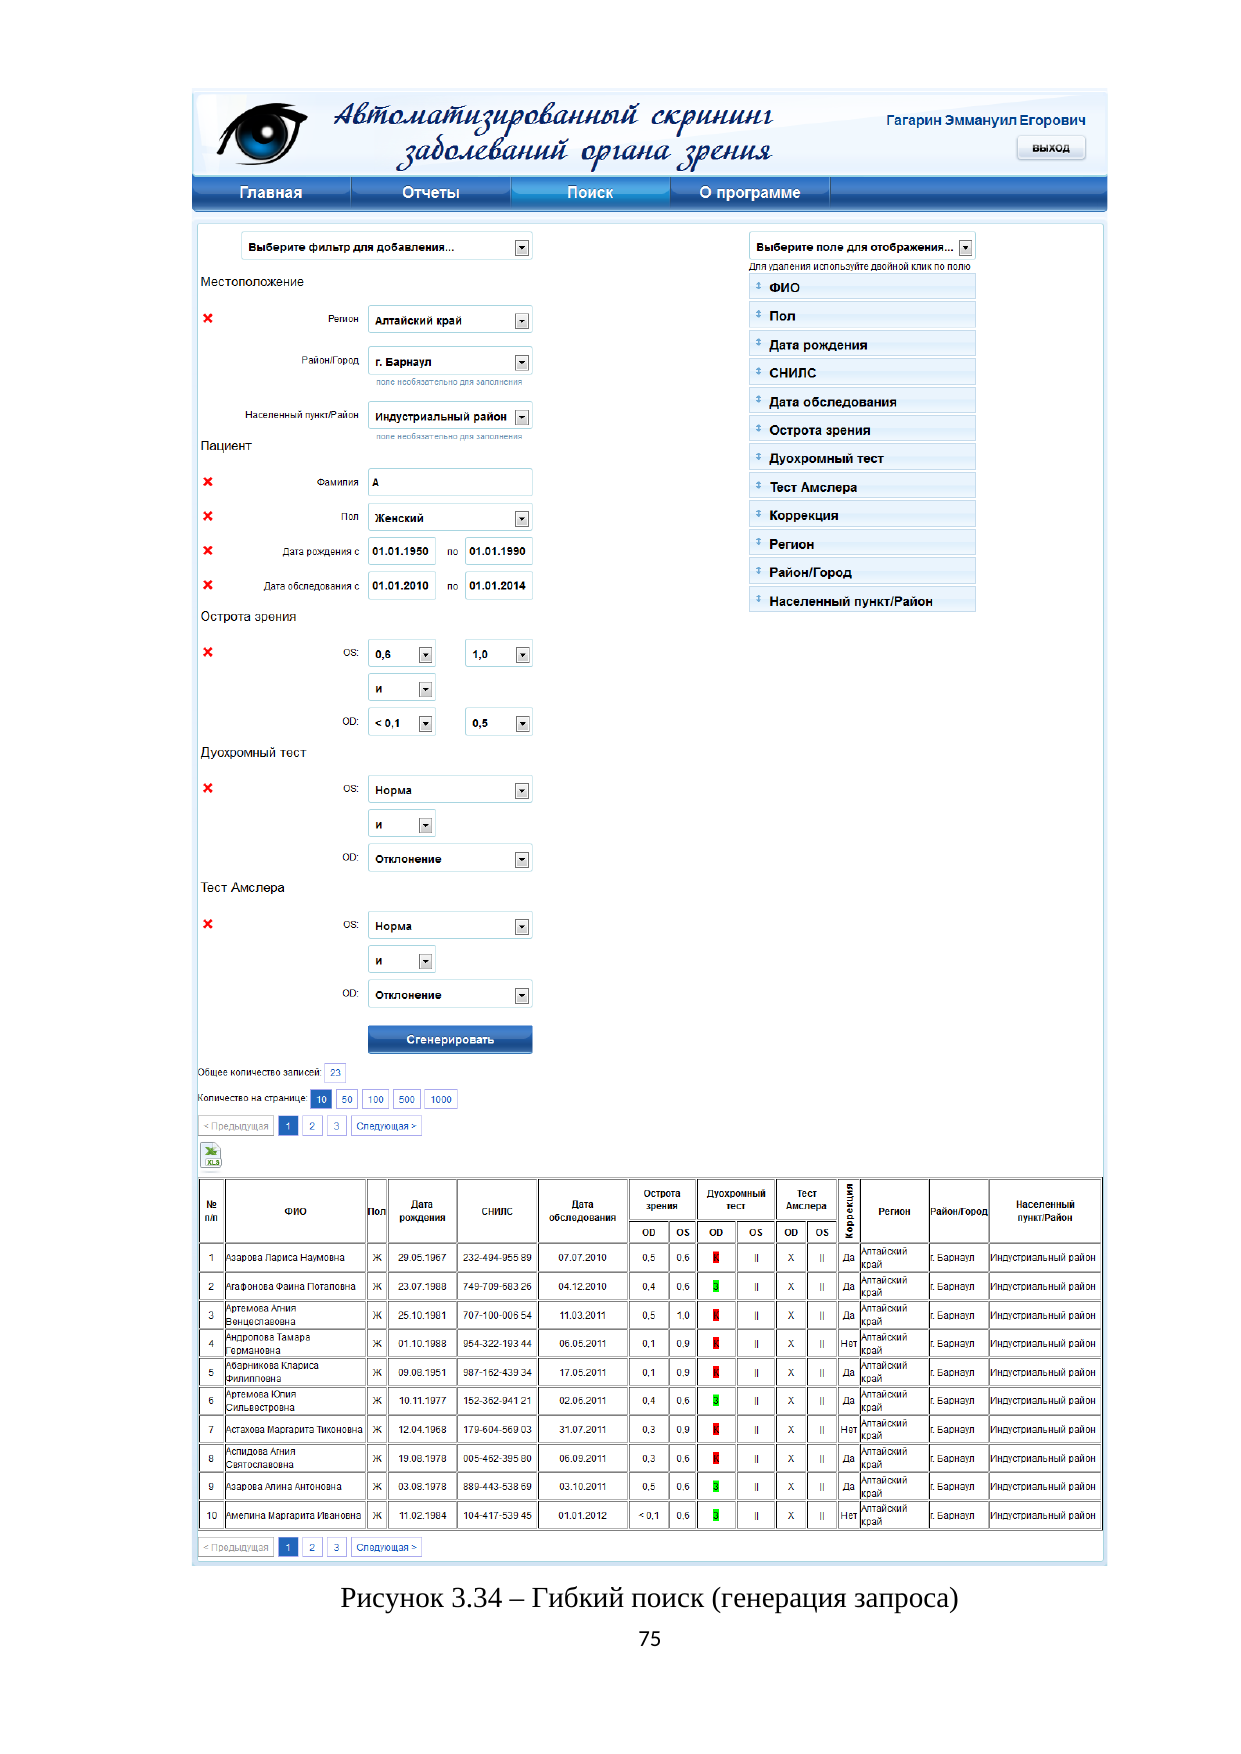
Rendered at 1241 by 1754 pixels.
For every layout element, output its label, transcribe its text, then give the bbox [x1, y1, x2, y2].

picture [191, 88, 1108, 1566]
text Рисунок 3.34 – Гибкий поиск (генерация запроса) [118, 1580, 1181, 1613]
